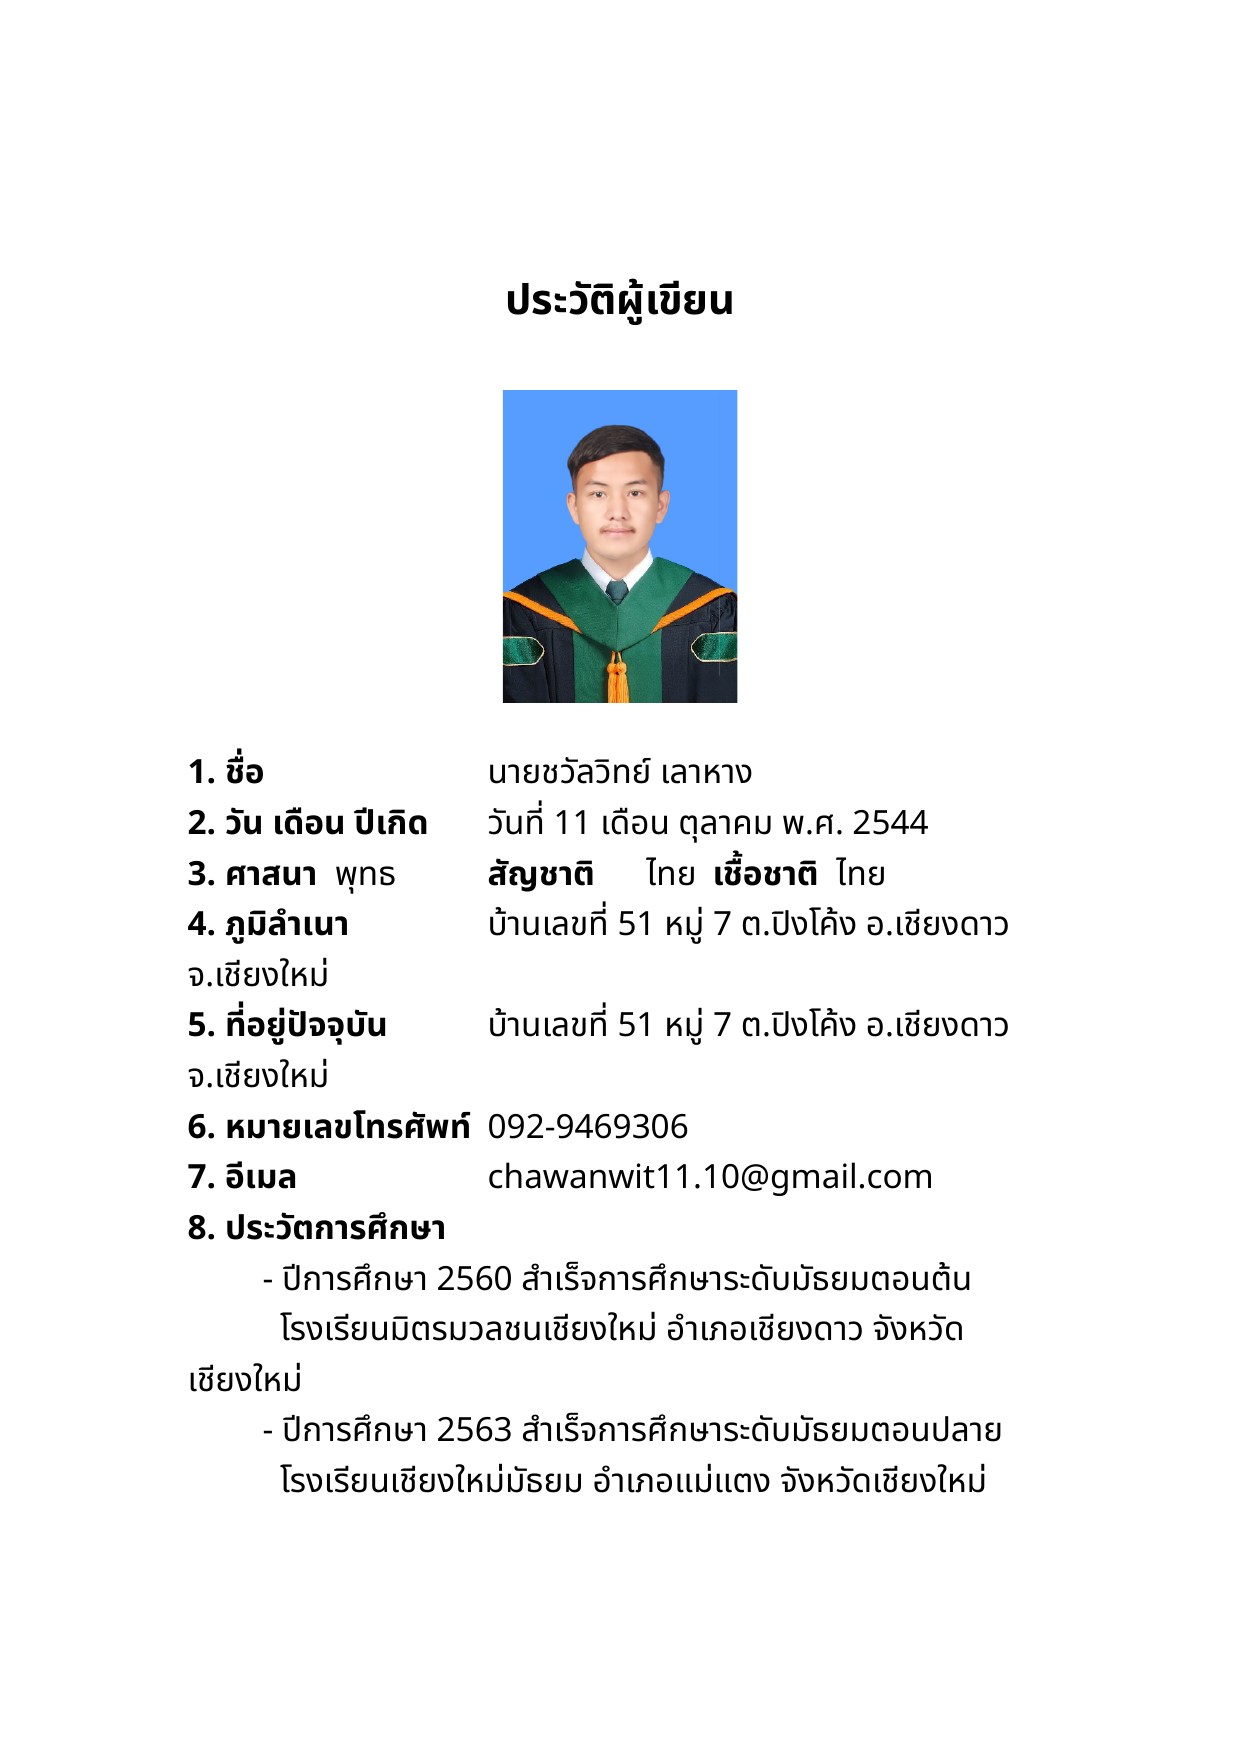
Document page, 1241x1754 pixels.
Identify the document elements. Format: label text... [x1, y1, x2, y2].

text 2. วัน เดือน ปีเกิด วันที่ 11 เดือน ตุลาคม พ.ศ. 2544 [187, 799, 1053, 849]
text 6. หมายเลขโทรศัพท์ 092-9469306 [187, 1102, 1053, 1153]
text 4. ภูมิลำเนา บ้านเลขที่ 51 หมู่ 7 ต.ปิงโค้ง อ.เชียงดาว จ.เชียงใหม่ [187, 900, 1053, 1001]
picture [502, 390, 738, 703]
text 3. ศาสนา พุทธ สัญชาติ ไทย เชื้อชาติ ไทย [187, 849, 1053, 900]
text 1. ชื่อ นายชวัลวิทย์ เลาหาง [187, 748, 1053, 799]
text 5. ที่อยู่ปัจจุบัน บ้านเลขที่ 51 หมู่ 7 ต.ปิงโค้ง อ.เชียงดาว จ.เชียงใหม่ [187, 1001, 1053, 1102]
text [187, 1204, 1053, 1507]
text ประวัติผู้เขียน [187, 270, 1053, 333]
text 7. อีเมล chawanwit11.10@gmail.com [187, 1153, 1053, 1204]
